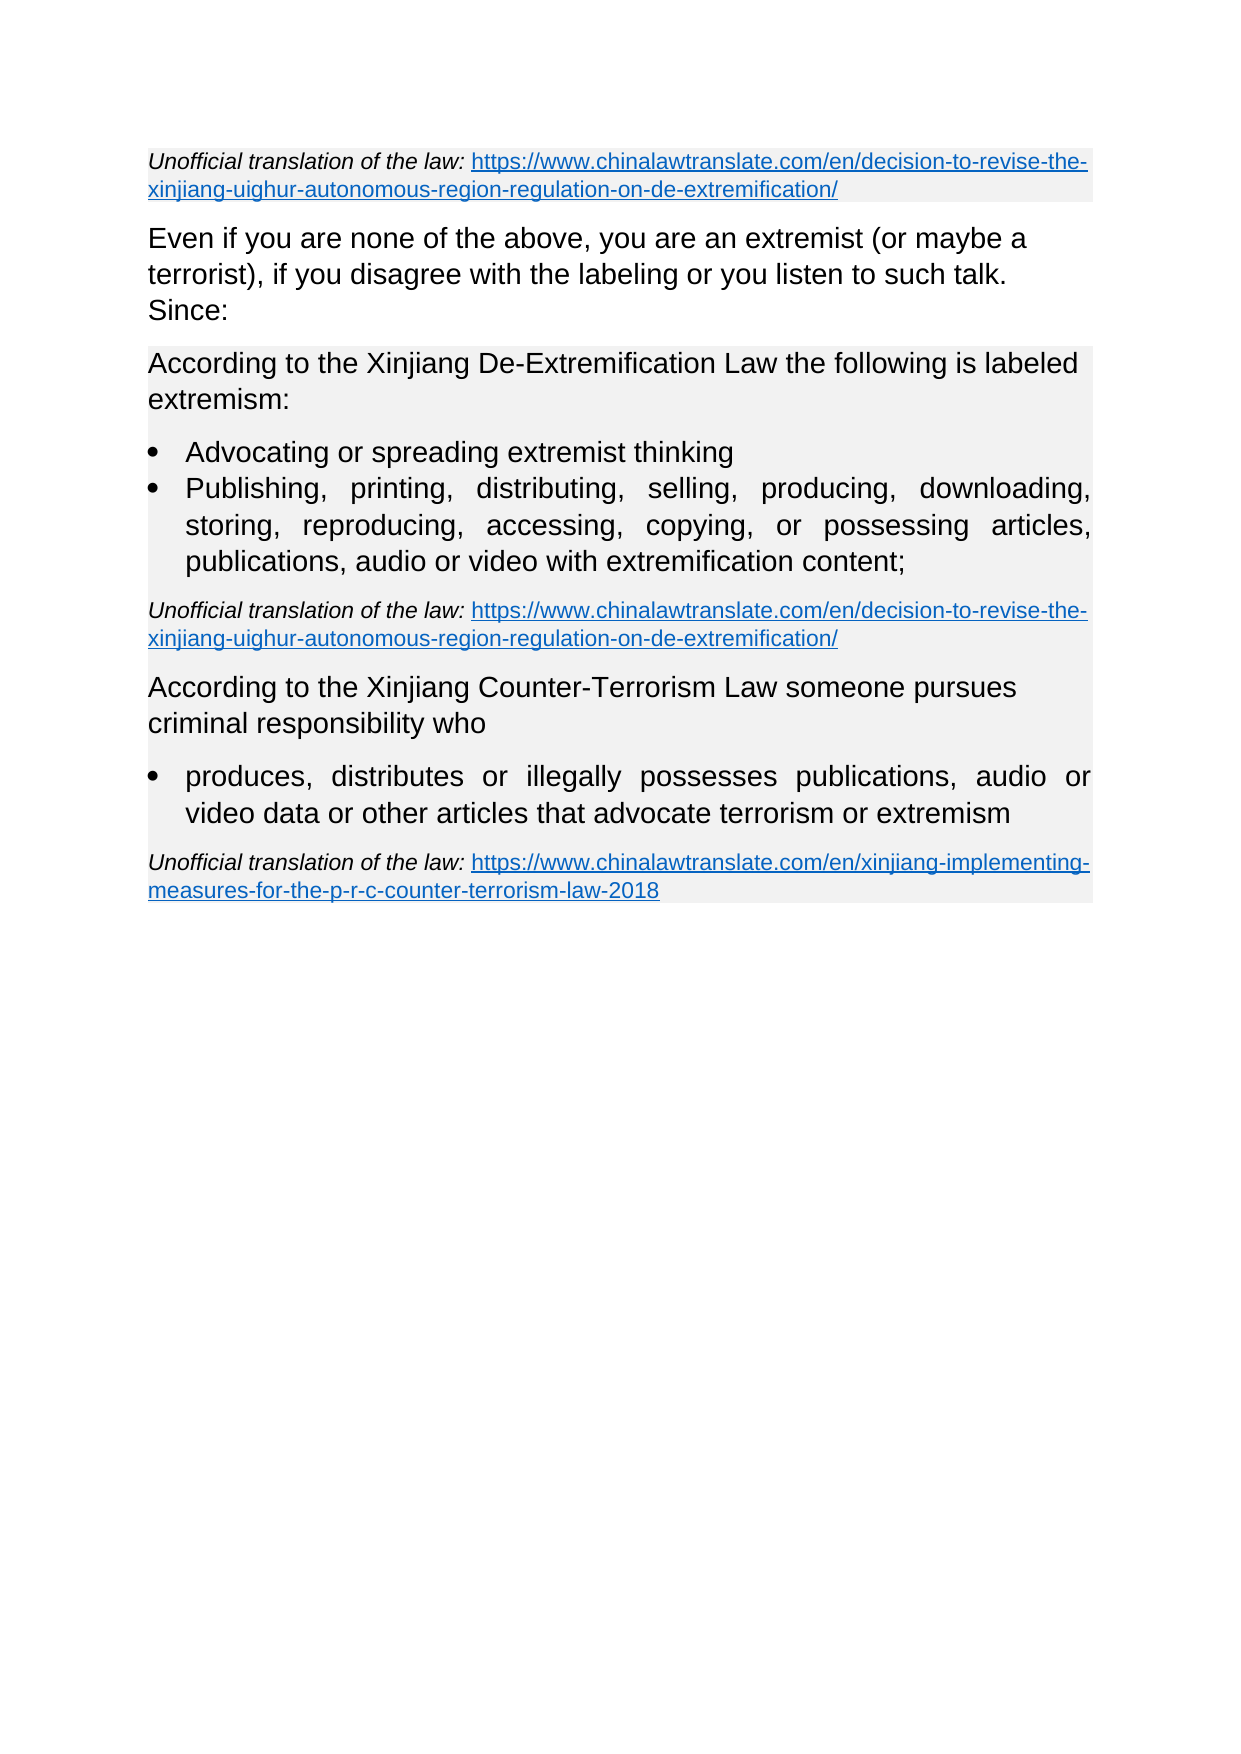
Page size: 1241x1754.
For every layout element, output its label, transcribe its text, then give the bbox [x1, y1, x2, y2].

text According to the Xinjiang De-Extremification Law the following is labeled extremism: [148, 346, 1093, 416]
text Even if you are none of the above, you are an extremist (or maybe a terrorist), if you disagree with the labeling or you listen to such talk. Since: [148, 221, 1093, 327]
text Unofficial translation of the law: https://www.chinalawtranslate.com/en/xinjiang-implementing-measures-for-the-p-r-c-counter-terrorism-law-2018 [148, 848, 1093, 903]
text Unofficial translation of the law: https://www.chinalawtranslate.com/en/decision-to-revise-the-xinjiang-uighur-autonomous-region-regulation-on-de-extremification/ [148, 148, 1093, 202]
list Publishing, printing, distributing, selling, producing, downloading, storing, reproducing, accessing, copying, or possessing articles, publications, audio or video with extremification content; [148, 472, 1093, 578]
text Unofficial translation of the law: https://www.chinalawtranslate.com/en/decision-to-revise-the-xinjiang-uighur-autonomous-region-regulation-on-de-extremification/ [148, 597, 1093, 652]
text According to the Xinjiang Counter-Terrorism Law someone pursues criminal responsibility who [148, 670, 1093, 740]
list Advocating or spreading extremist thinking [148, 435, 1093, 469]
list produces, distributes or illegally possesses publications, audio or video data or other articles that advocate terrorism or extremism [148, 759, 1093, 829]
